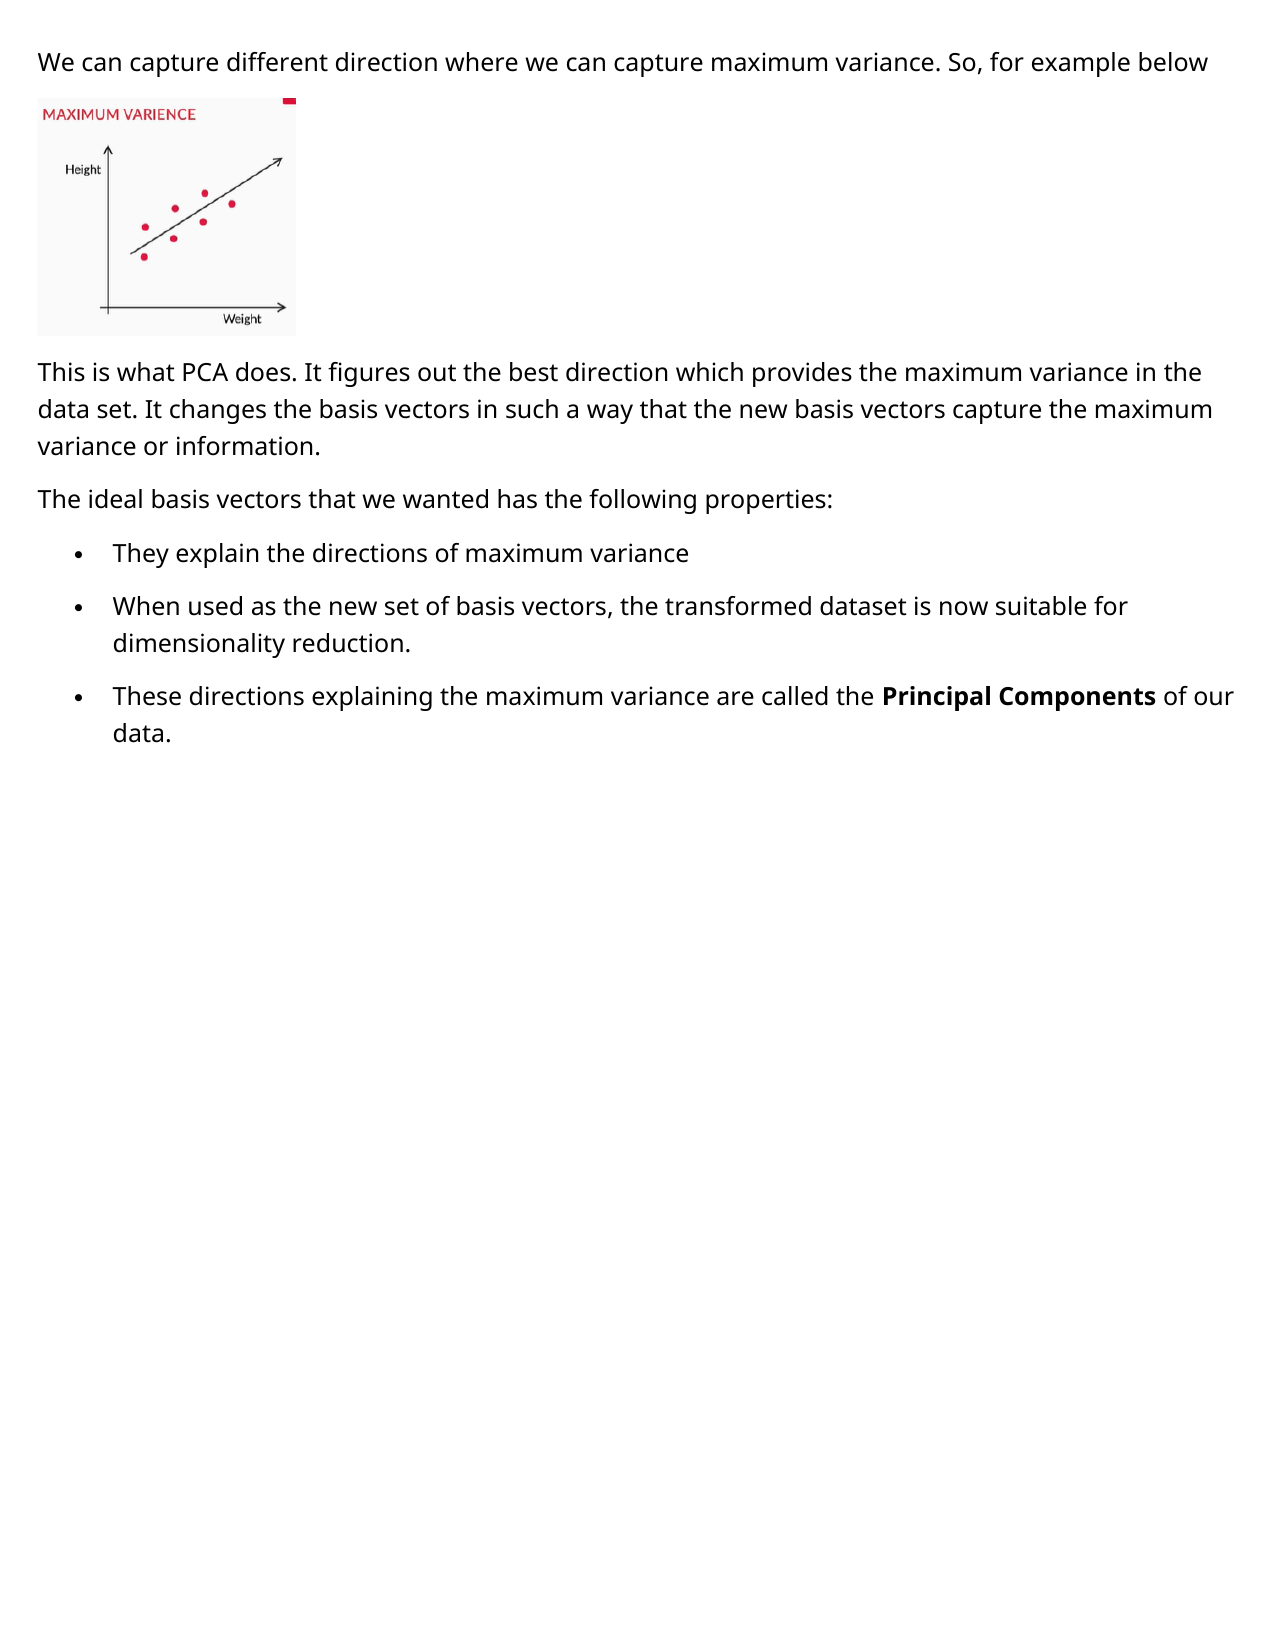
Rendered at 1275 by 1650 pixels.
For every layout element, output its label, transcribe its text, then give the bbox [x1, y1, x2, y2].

picture [37, 98, 296, 336]
text The ideal basis vectors that we wanted has the following properties: [37, 482, 1237, 516]
list They explain the directions of maximum variance [75, 535, 1237, 569]
list When used as the new set of basis vectors, the transformed dataset is now suitable for dimensionality reduction. [75, 589, 1237, 659]
text This is what PCA does. It figures out the best direction which provides the maximum variance in the data set. It changes the basis vectors in such a way that the new basis vectors capture the maximum variance or information. [37, 355, 1237, 462]
text We can capture different direction where we can capture maximum variance. So, for example below [37, 45, 1237, 79]
list These directions explaining the maximum variance are called the Principal Components of our data. [75, 679, 1237, 750]
